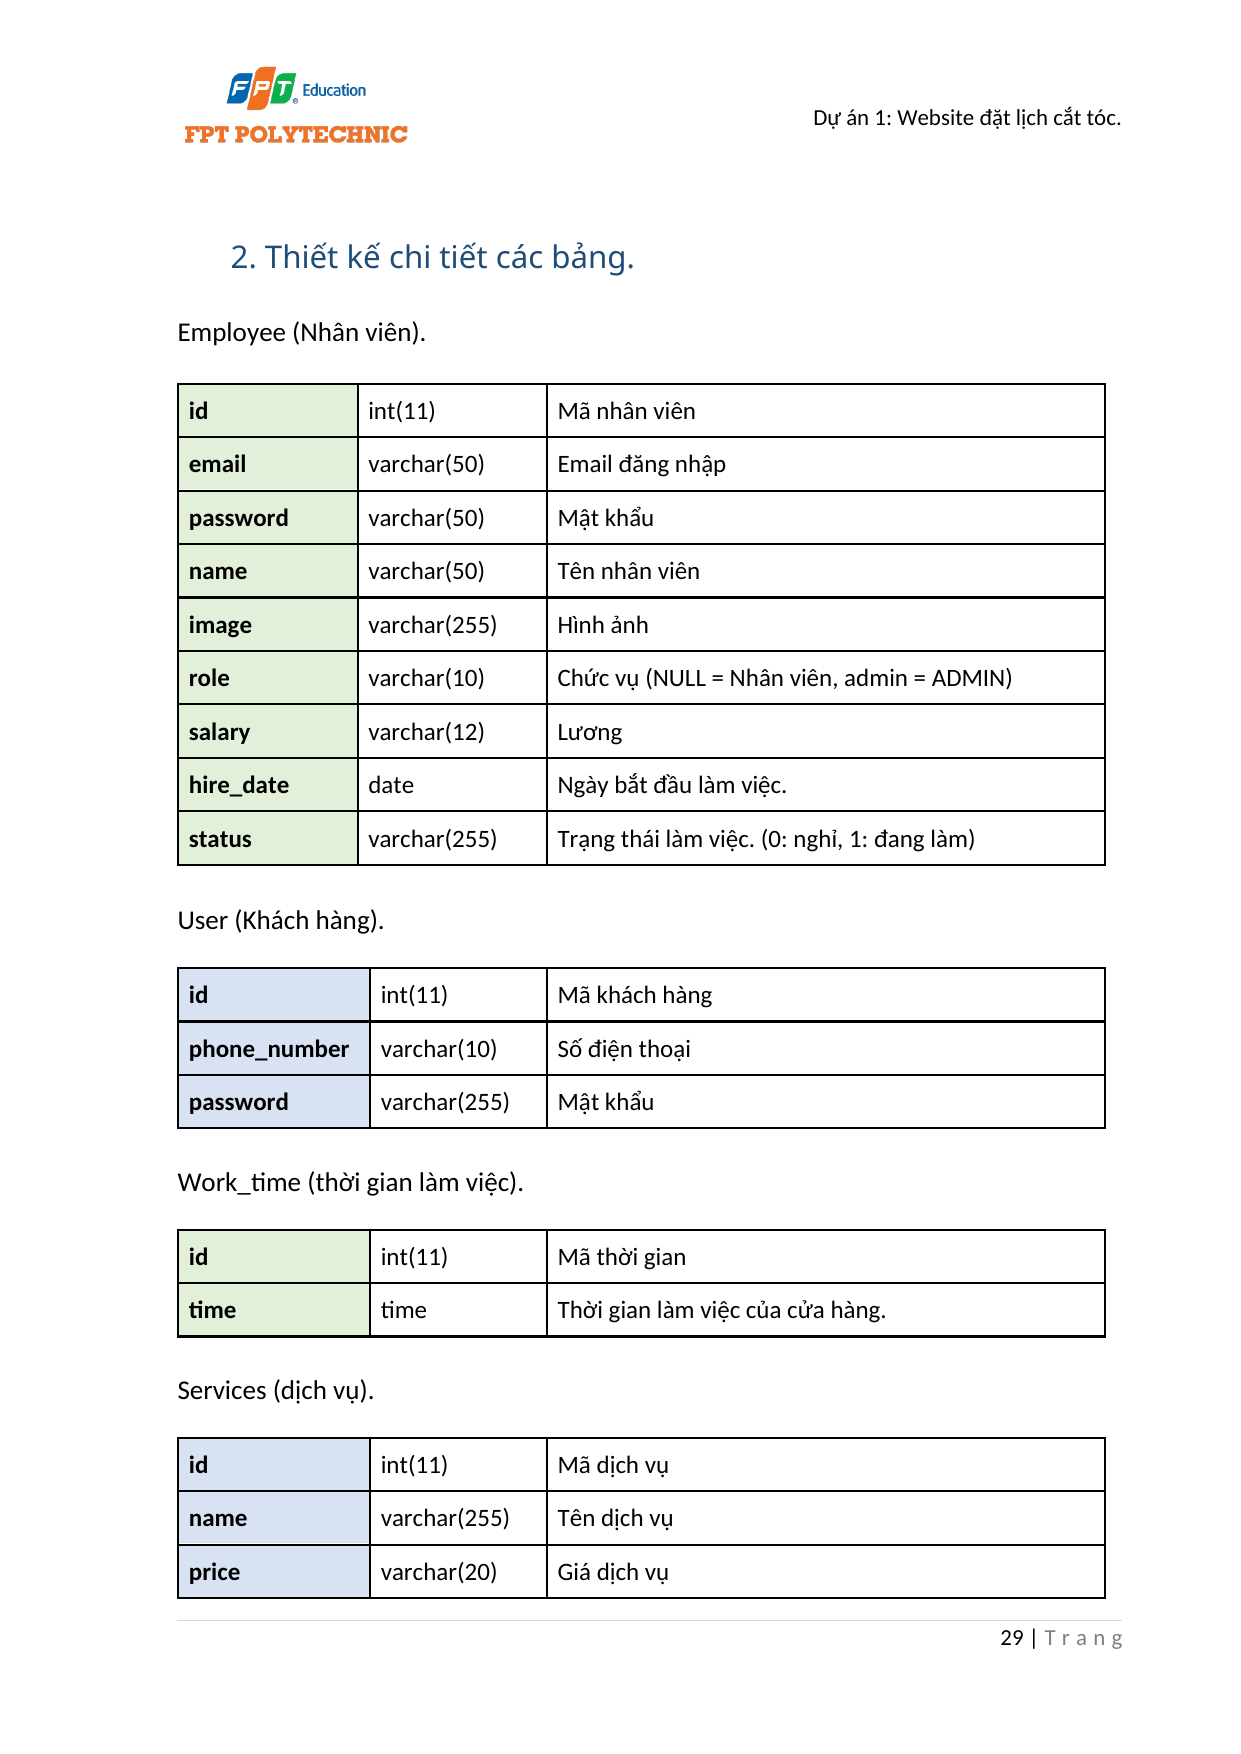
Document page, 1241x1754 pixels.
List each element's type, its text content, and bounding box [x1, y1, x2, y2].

table_cell varchar(50) [359, 545, 546, 596]
table_header id [179, 1439, 369, 1490]
table_header id [179, 1231, 369, 1282]
table_cell price [179, 1546, 369, 1597]
table_cell varchar(10) [371, 1023, 546, 1074]
picture [177, 59, 415, 150]
table_cell password [179, 492, 357, 543]
table_header Mã dịch vụ [548, 1439, 1104, 1490]
table_cell varchar(50) [359, 492, 546, 543]
table_cell email [179, 438, 357, 489]
table_cell Email đăng nhập [548, 438, 1104, 489]
table_cell hire_date [179, 759, 357, 810]
table_cell Mật khẩu [548, 492, 1104, 543]
table_cell name [179, 1492, 369, 1543]
table_cell varchar(255) [371, 1492, 546, 1543]
table_cell Trạng thái làm việc. (0: nghỉ, 1: đang làm) [548, 812, 1104, 864]
table_cell varchar(255) [359, 599, 546, 650]
subtitle 2. Thiết kế chi tiết các bảng. [222, 235, 1122, 278]
table_header int(11) [359, 385, 546, 436]
table_cell time [179, 1284, 369, 1335]
table_cell phone_number [179, 1023, 369, 1074]
table_cell time [371, 1284, 546, 1335]
text Services (dịch vụ). [177, 1373, 1122, 1406]
table_cell Hình ảnh [548, 599, 1104, 650]
table_header int(11) [371, 969, 546, 1020]
table_cell Chức vụ (NULL = Nhân viên, admin = ADMIN) [548, 652, 1104, 703]
table_cell name [179, 545, 357, 596]
table_cell date [359, 759, 546, 810]
table_header Mã thời gian [548, 1231, 1104, 1282]
table_cell Số điện thoại [548, 1023, 1104, 1074]
table_cell varchar(50) [359, 438, 546, 489]
table_header int(11) [371, 1439, 546, 1490]
text User (Khách hàng). [177, 903, 1122, 936]
table_cell image [179, 599, 357, 650]
table_header Mã khách hàng [548, 969, 1104, 1020]
table_cell varchar(12) [359, 705, 546, 757]
table_cell Lương [548, 705, 1104, 757]
table_header Mã nhân viên [548, 385, 1104, 436]
table_header int(11) [371, 1231, 546, 1282]
table_cell Tên nhân viên [548, 545, 1104, 596]
table_cell varchar(255) [371, 1076, 546, 1127]
text Work_time (thời gian làm việc). [177, 1165, 1122, 1198]
table_cell Thời gian làm việc của cửa hàng. [548, 1284, 1104, 1335]
table_cell varchar(255) [359, 812, 546, 864]
text Employee (Nhân viên). [177, 315, 1122, 348]
table_header id [179, 385, 357, 436]
table_cell varchar(10) [359, 652, 546, 703]
table_cell Mật khẩu [548, 1076, 1104, 1127]
table_cell password [179, 1076, 369, 1127]
table_cell Ngày bắt đầu làm việc. [548, 759, 1104, 810]
table_cell status [179, 812, 357, 864]
table_header id [179, 969, 369, 1020]
table_cell varchar(20) [371, 1546, 546, 1597]
table_cell role [179, 652, 357, 703]
table_cell salary [179, 705, 357, 757]
table_cell Giá dịch vụ [548, 1546, 1104, 1597]
table_cell Tên dịch vụ [548, 1492, 1104, 1543]
